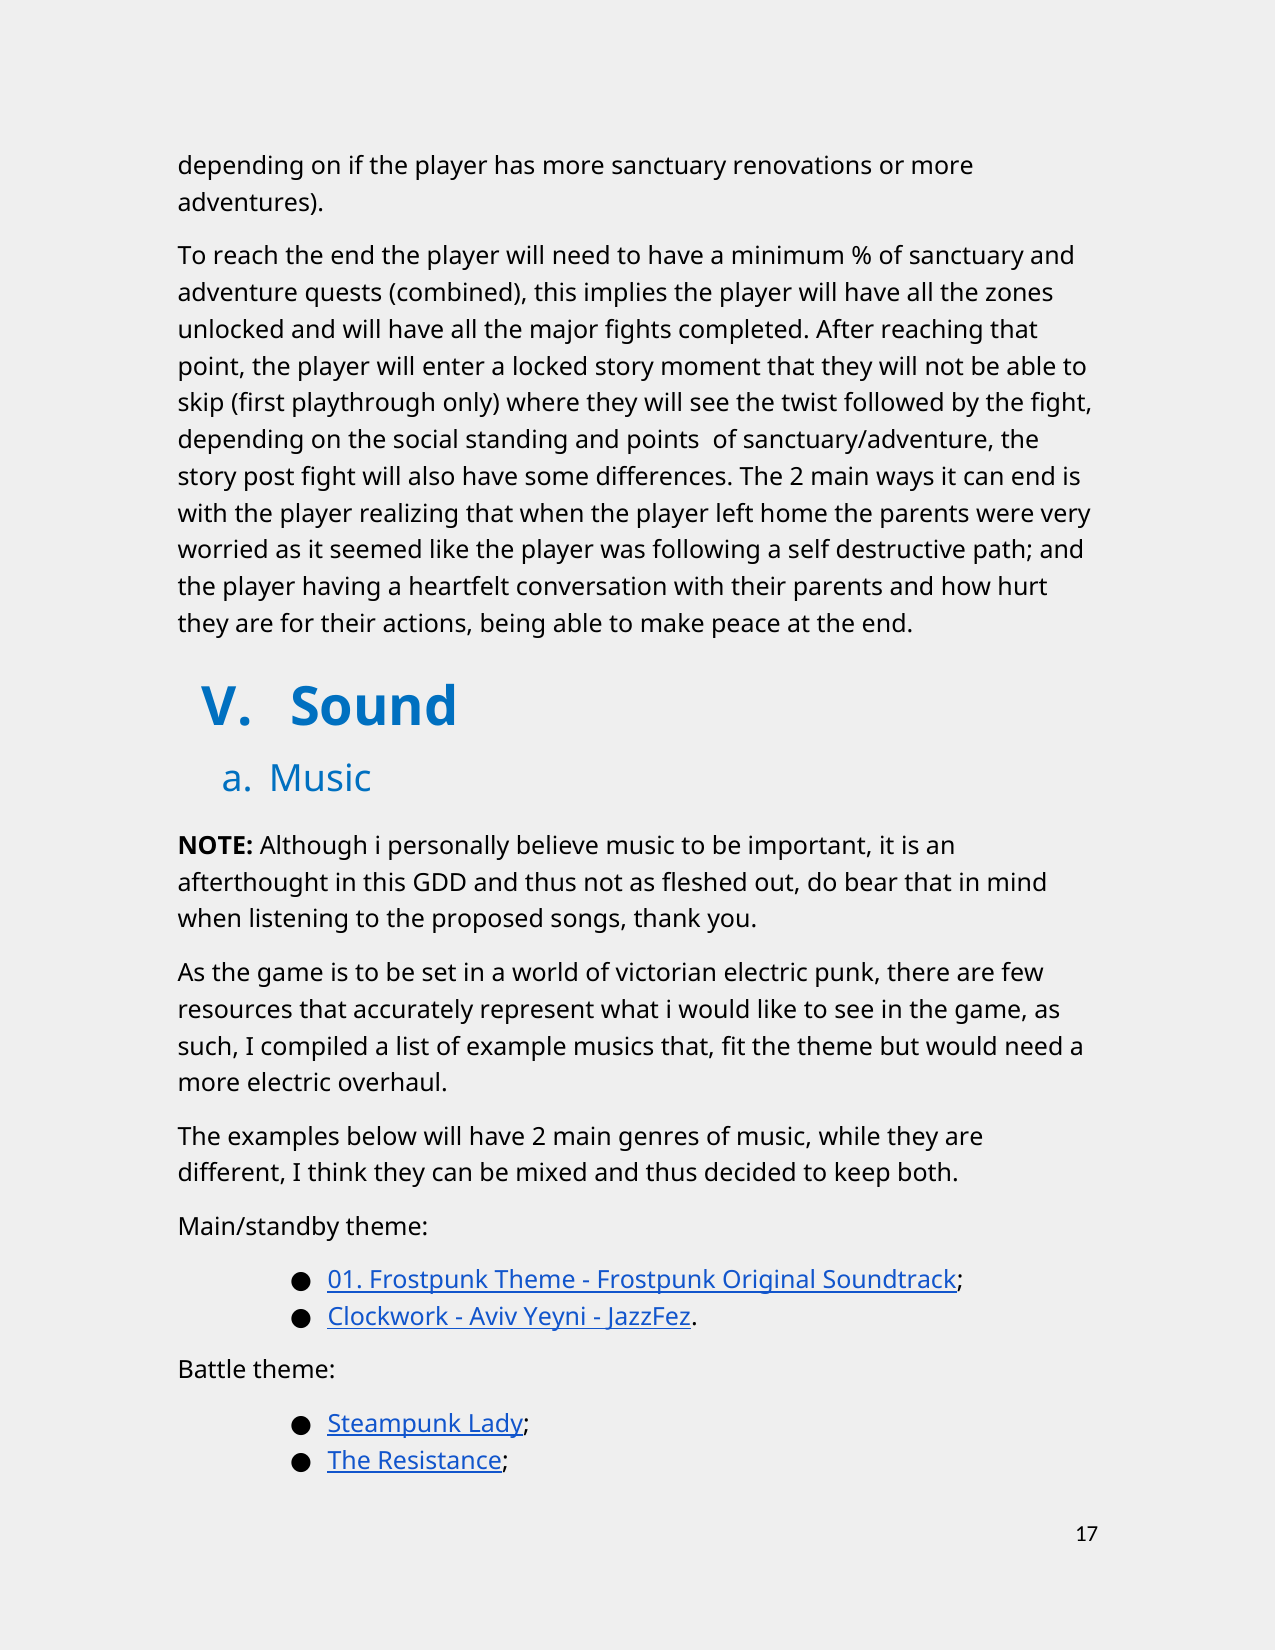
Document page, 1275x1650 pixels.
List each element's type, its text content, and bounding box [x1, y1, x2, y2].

text As the game is to be set in a world of victorian electric punk, there are few resources that accurately represent what i would like to see in the game, as such, I compiled a list of example musics that, fit the theme but would need a more electric overhaul. [177, 954, 1098, 1099]
text NOTE: Although i personally believe music to be important, it is an afterthought in this GDD and thus not as fleshed out, do bear that in mind when listening to the proposed songs, thank you. [177, 828, 1098, 935]
subtitle Music [221, 751, 1098, 802]
text To reach the end the player will need to have a minimum % of sanctuary and adventure quests (combined), this implies the player will have all the zones unlocked and will have all the major fights completed. After reaching that point, the player will enter a locked story moment that they will not be able to skip (first playthrough only) where they will see the twist followed by the fight, depending on the social standing and points of sanctuary/adventure, the story post fight will also have some differences. The 2 main ways it can end is with the player realizing that when the player left home the parents were very worried as it seemed like the player was following a self destructive path; and the player having a heartfelt conversation with their parents and how hurt they are for their actions, being able to make peace at the end. [177, 238, 1098, 639]
text Battle theme: [177, 1352, 1098, 1386]
list The Resistance; [290, 1442, 1098, 1476]
list 01. Frostpunk Theme - Frostpunk Original Soundtrack; [290, 1262, 1098, 1296]
text Main/standby theme: [177, 1208, 1098, 1243]
text The examples below will have 2 main genres of music, while they are different, I think they can be mixed and thus decided to keep both. [177, 1118, 1098, 1189]
list Clockwork - Aviv Yeyni - JazzFez. [290, 1299, 1098, 1333]
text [177, 148, 1098, 218]
subtitle Sound [252, 667, 1098, 741]
list Steampunk Lady; [290, 1406, 1098, 1440]
